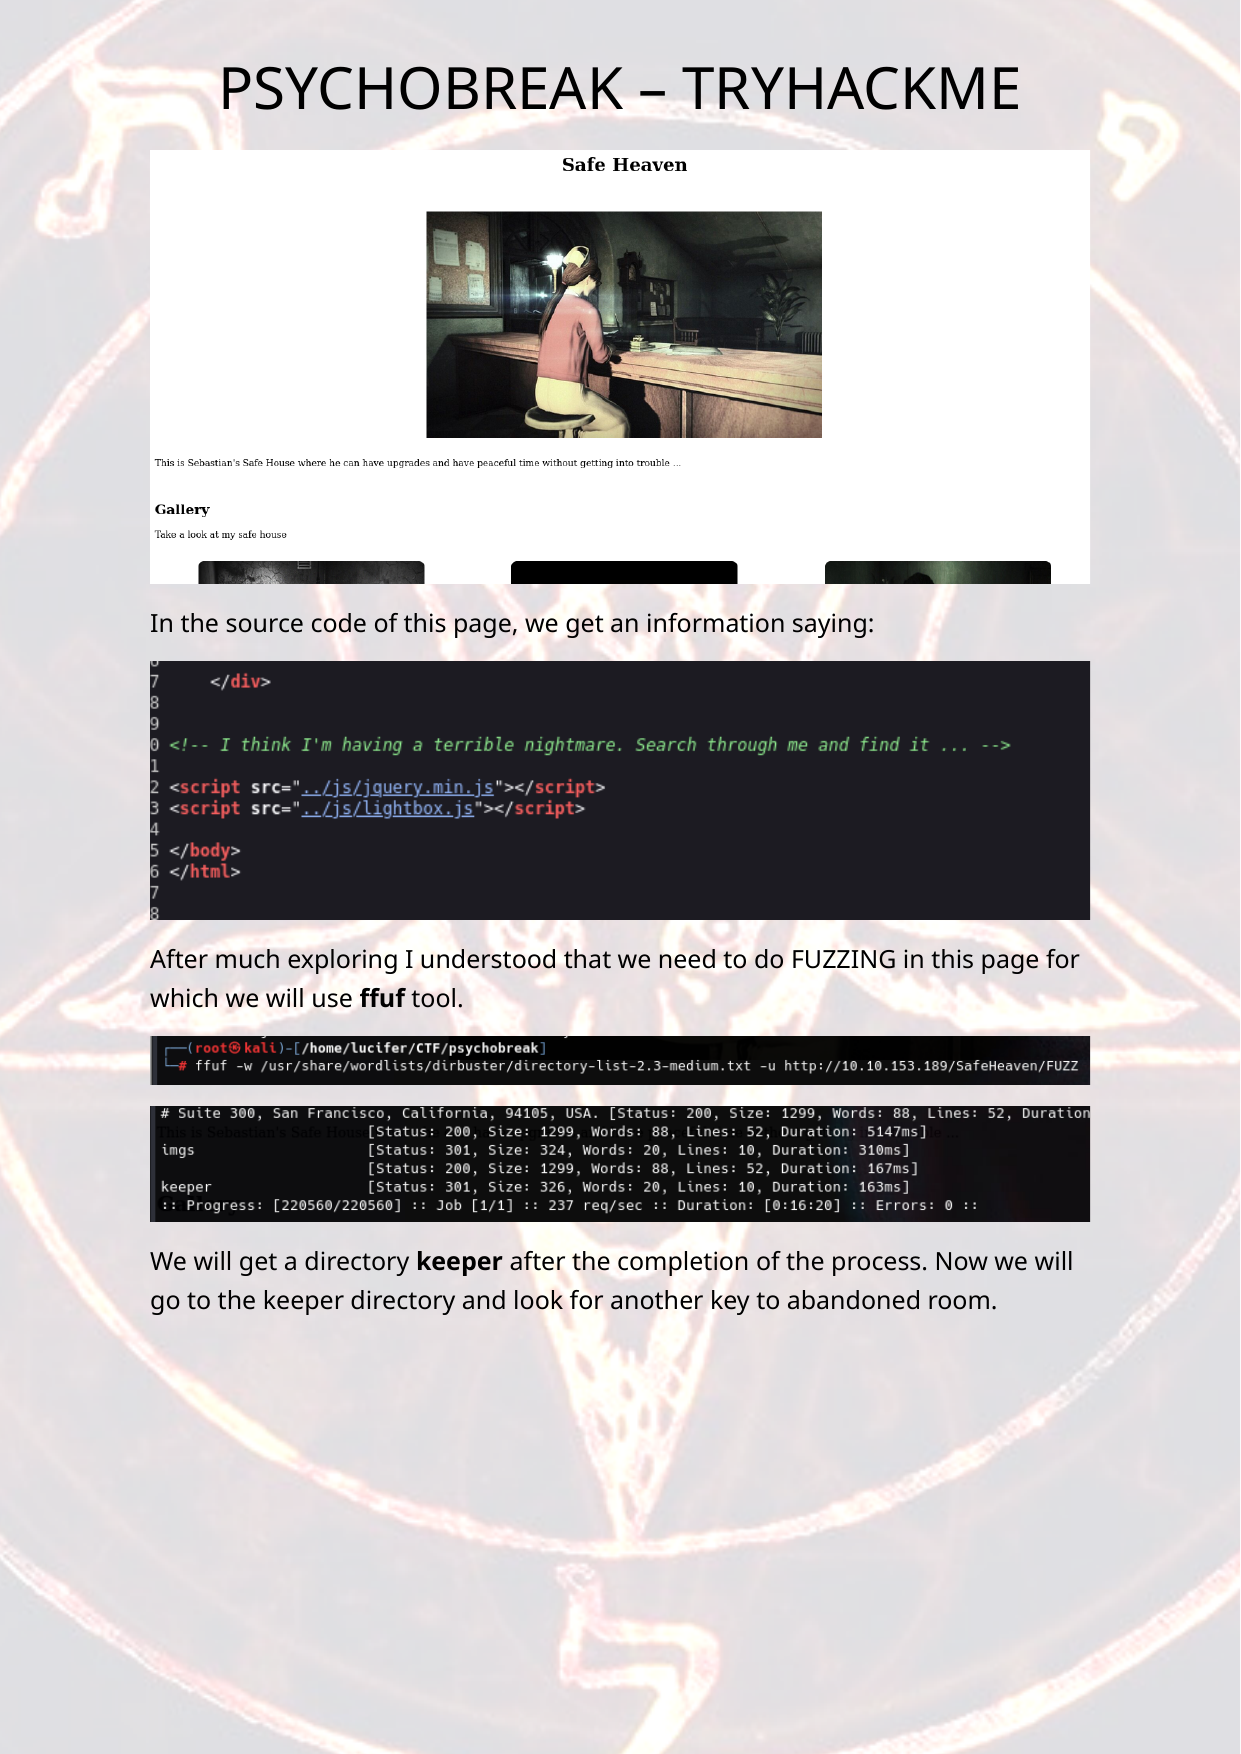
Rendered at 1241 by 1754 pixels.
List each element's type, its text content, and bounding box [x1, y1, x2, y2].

picture [150, 661, 1091, 920]
text We will get a directory keeper after the completion of the process. Now we will go to the keeper directory and look for another key to abandoned room. [150, 1244, 1090, 1317]
picture [150, 150, 1091, 584]
picture [150, 1106, 1091, 1222]
text In the source code of this page, we get an information saying: [150, 606, 1090, 640]
text After much exploring I understood that we need to do FUZZING in this page for which we will use ffuf tool. [150, 942, 1090, 1015]
picture [150, 1036, 1091, 1085]
